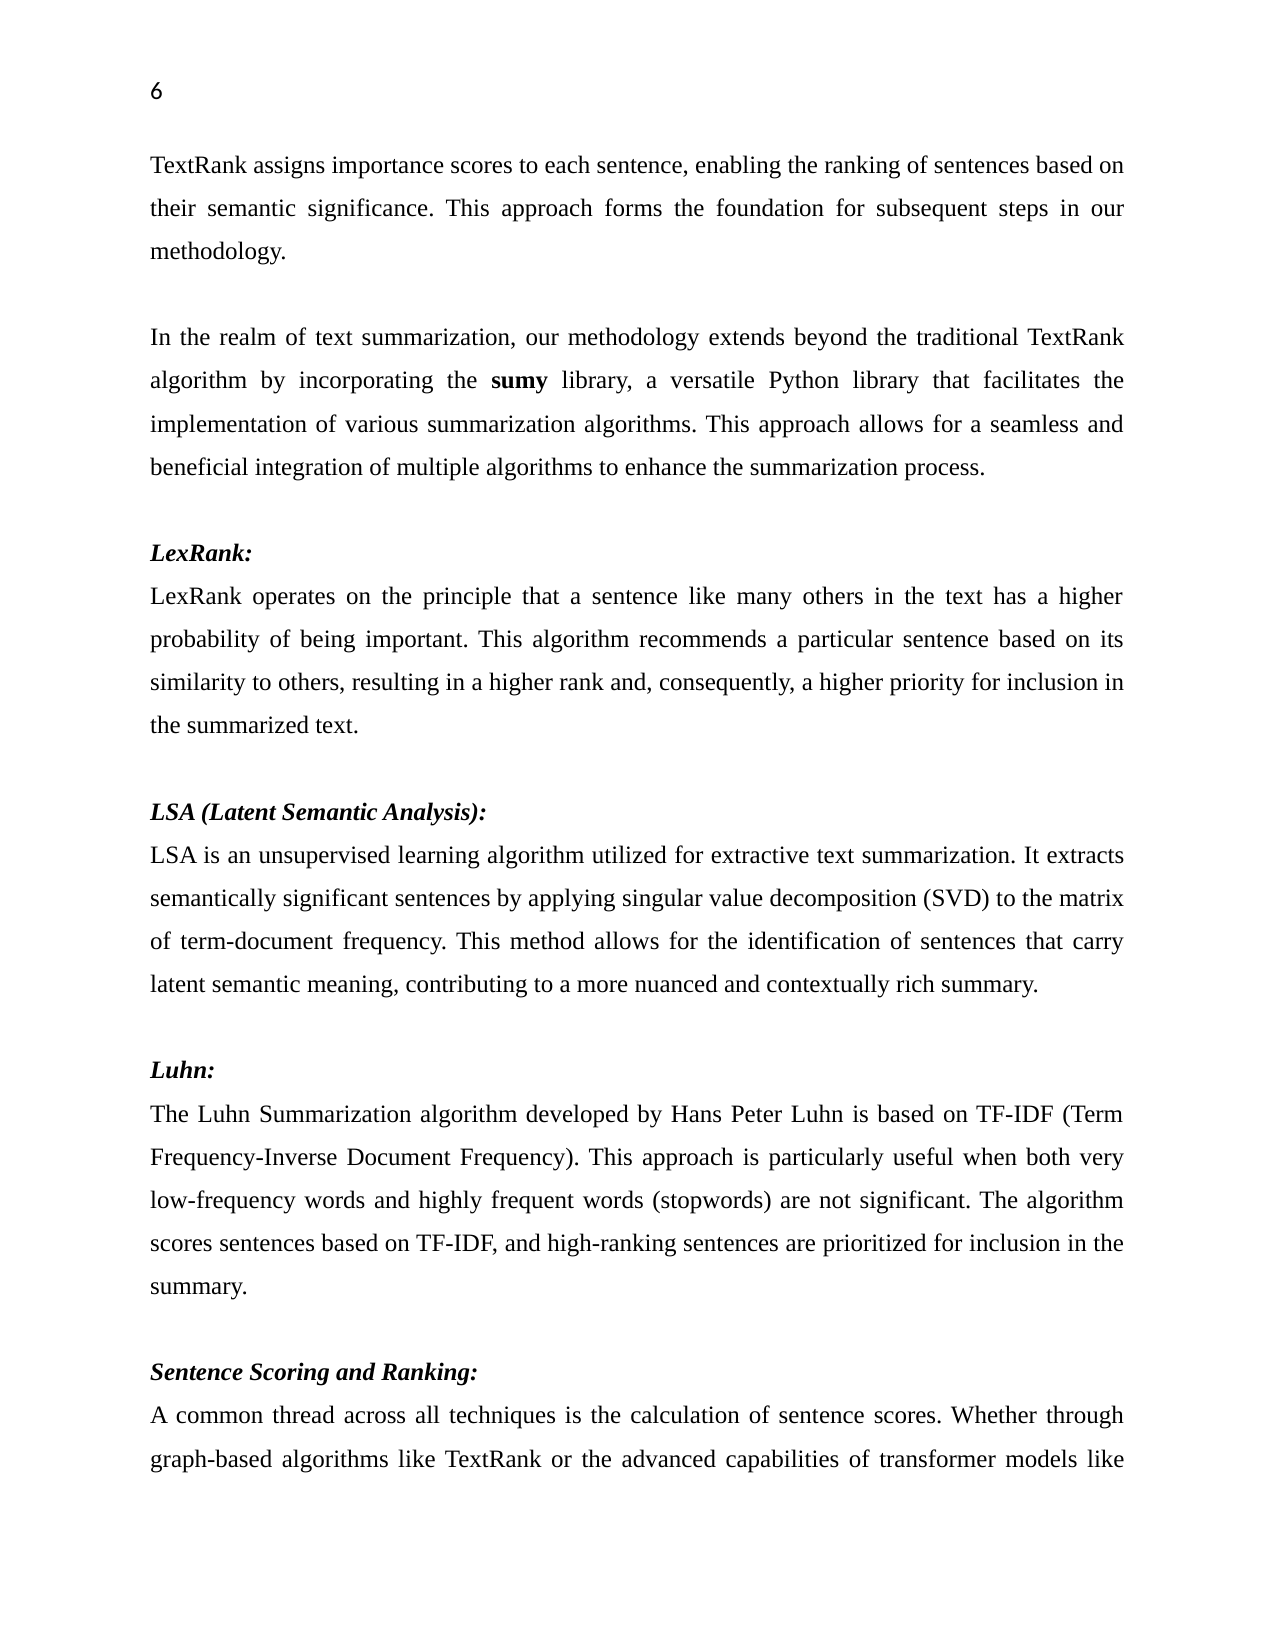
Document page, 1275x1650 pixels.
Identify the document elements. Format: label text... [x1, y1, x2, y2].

text LexRank: [150, 538, 1125, 567]
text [150, 1401, 1125, 1472]
text LexRank operates on the principle that a sentence like many others in the text has a higher probability of being important. This algorithm recommends a particular sentence based on its similarity to others, resulting in a higher rank and, consequently, a higher priority for inclusion in the summarized text. [150, 581, 1125, 739]
text LSA (Latent Semantic Analysis): [150, 797, 1125, 826]
text In the realm of text summarization, our methodology extends beyond the traditional TextRank algorithm by incorporating the sumy library, a versatile Python library that facilitates the implementation of various summarization algorithms. This approach allows for a seamless and beneficial integration of multiple algorithms to enhance the summarization process. [150, 322, 1125, 481]
text The Luhn Summarization algorithm developed by Hans Peter Luhn is based on TF-IDF (Term Frequency-Inverse Document Frequency). This approach is particularly useful when both very low-frequency words and highly frequent words (stopwords) are not significant. The algorithm scores sentences based on TF-IDF, and high-ranking sentences are prioritized for inclusion in the summary. [150, 1099, 1125, 1300]
text LSA is an unsupervised learning algorithm utilized for extractive text summarization. It extracts semantically significant sentences by applying singular value decomposition (SVD) to the matrix of term-document frequency. This method allows for the identification of sentences that carry latent semantic meaning, contributing to a more nuanced and contextually rich summary. [150, 840, 1125, 998]
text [150, 150, 1125, 265]
text Sentence Scoring and Ranking: [150, 1357, 1125, 1386]
text Luhn: [150, 1056, 1125, 1084]
